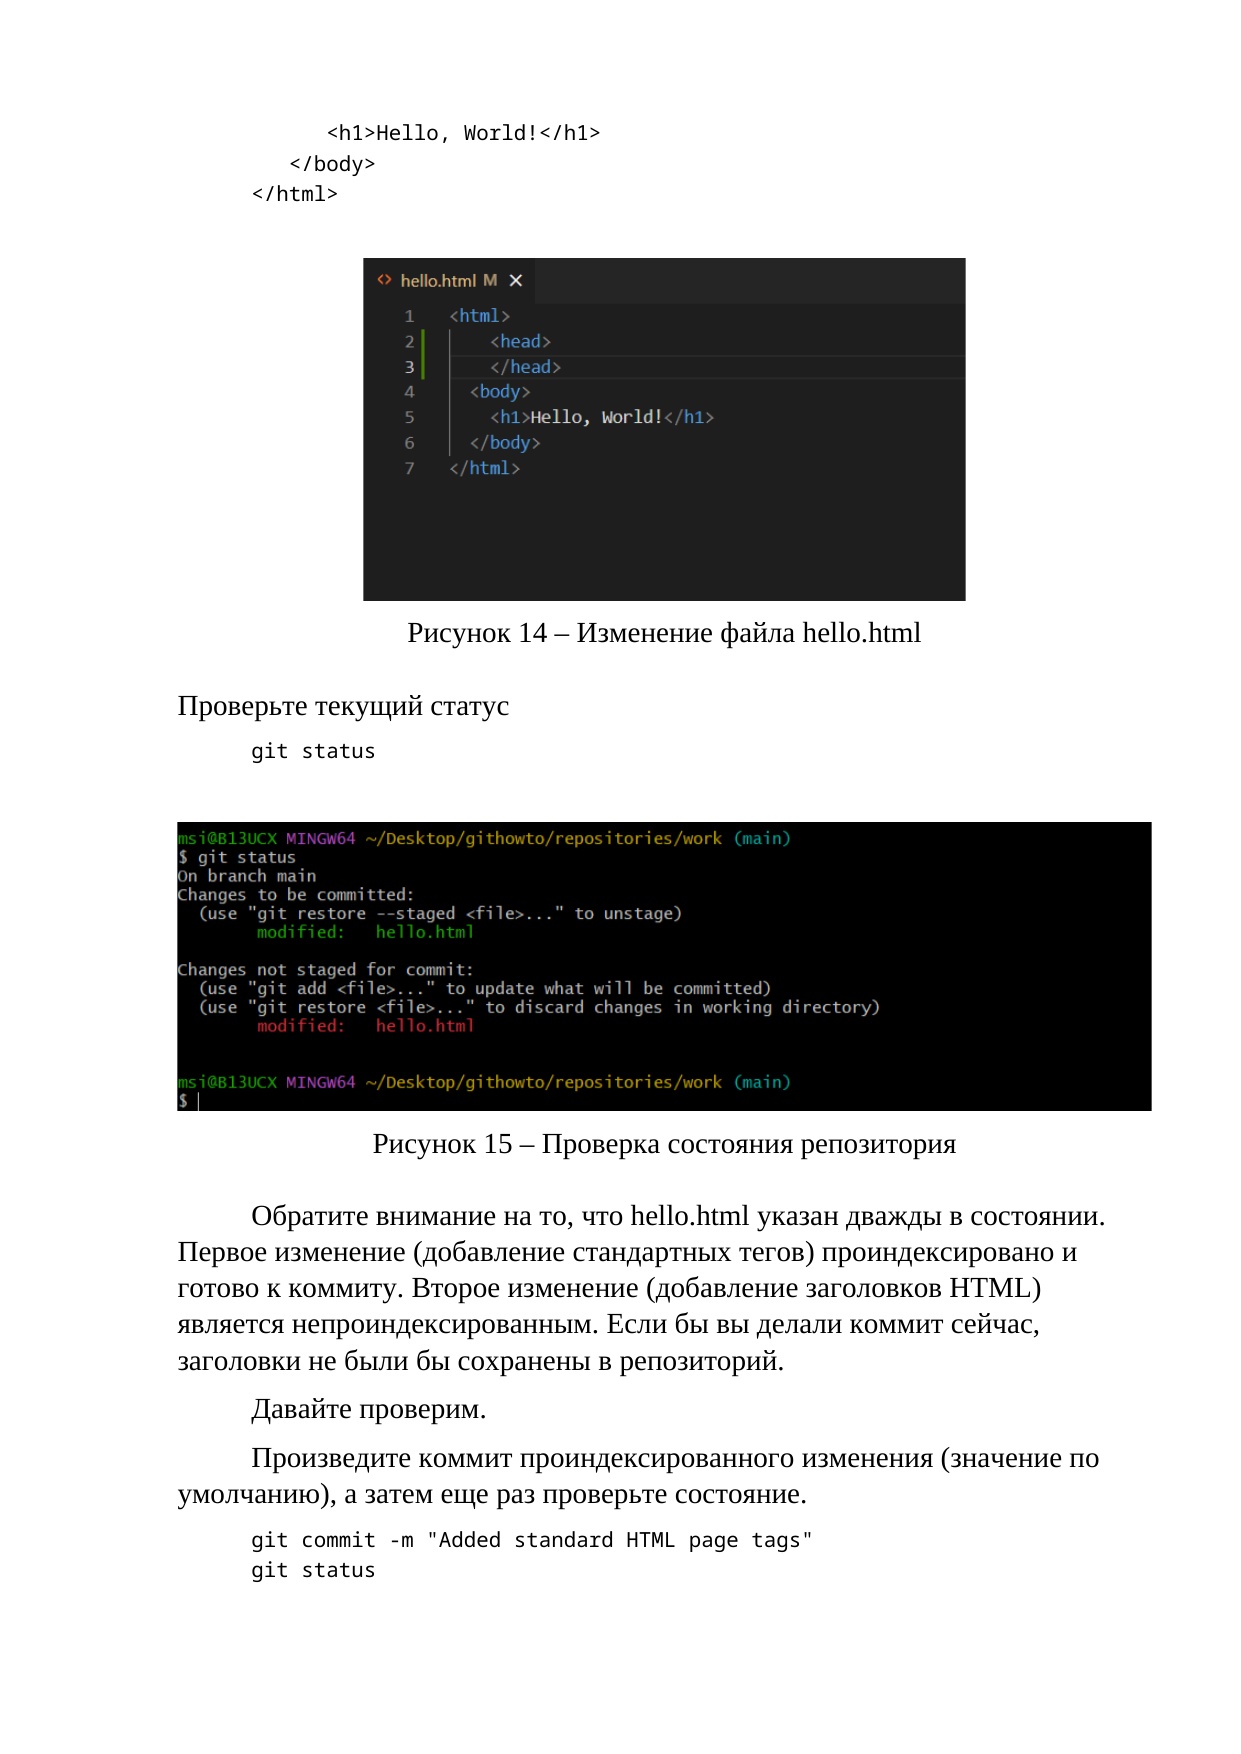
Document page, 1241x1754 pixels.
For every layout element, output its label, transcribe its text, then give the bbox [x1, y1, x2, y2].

text Рисунок 14 – Изменение файла hello.html [177, 615, 1152, 649]
text </html> [177, 179, 1152, 208]
text Проверьте текущий статус [177, 688, 1152, 721]
text Произведите коммит проиндексированного изменения (значение по умолчанию), а затем еще раз проверьте состояние. [177, 1440, 1152, 1510]
text </body> [177, 149, 1152, 177]
text Рисунок 15 – Проверка состояния репозитория [177, 1126, 1152, 1159]
text <h1>Hello, World!</h1> [177, 118, 1152, 147]
text git status [177, 736, 1152, 765]
text Обратите внимание на то, что hello.html указан дважды в состоянии. Первое изменение (добавление стандартных тегов) проиндексировано и готово к коммиту. Второе изменение (добавление заголовков HTML) является непроиндексированным. Если бы вы делали коммит сейчас, заголовки не были бы сохранены в репозиторий. [177, 1198, 1152, 1376]
picture [363, 258, 966, 601]
picture [177, 822, 1152, 1111]
text Давайте проверим. [177, 1391, 1152, 1425]
text git commit -m "Added standard HTML page tags" [177, 1525, 1152, 1553]
text git status [177, 1555, 1152, 1584]
